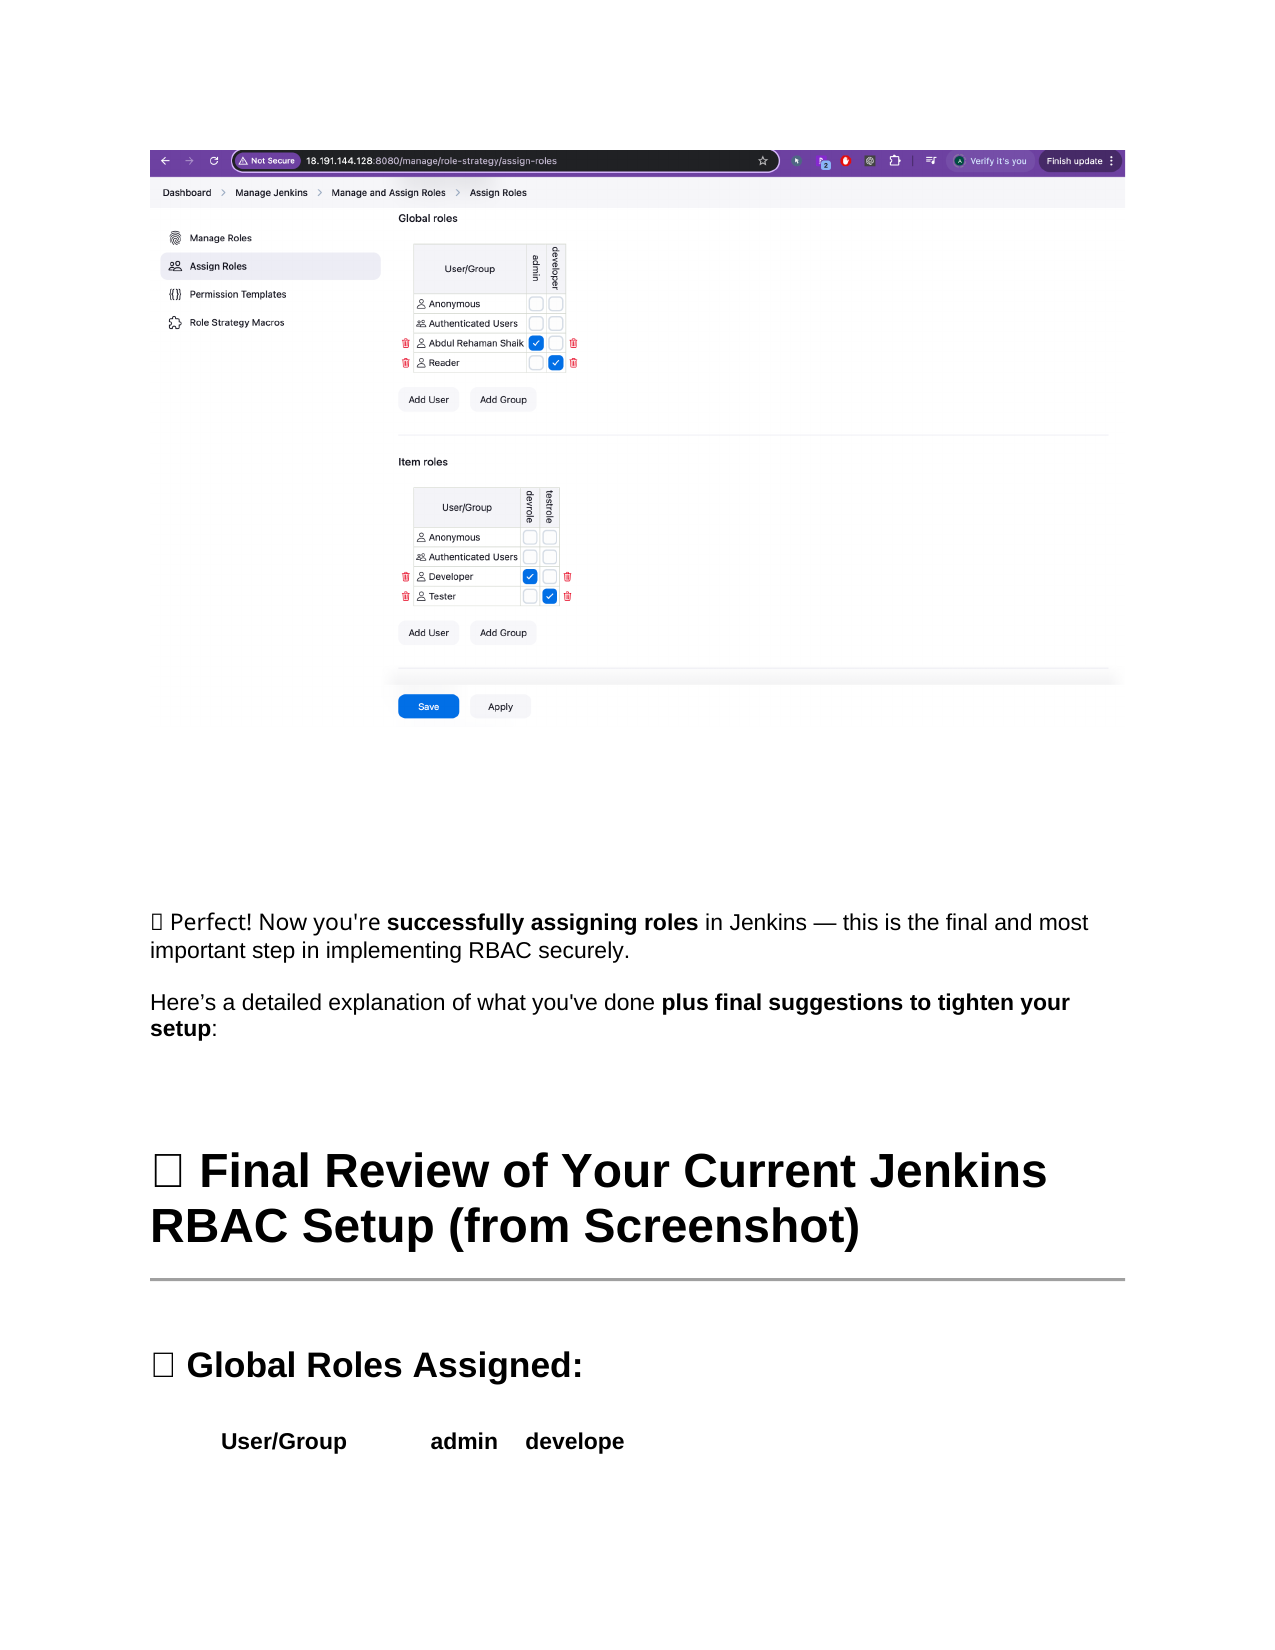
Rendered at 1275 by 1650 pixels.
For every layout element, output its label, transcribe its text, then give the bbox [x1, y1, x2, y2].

table_header developer [510, 1393, 639, 1490]
table_header User/Group [150, 1393, 418, 1490]
subtitle 🔐 Global Roles Assigned: [150, 1344, 1125, 1384]
subtitle 🎯 Final Review of Your Current Jenkins RBAC Setup (from Screenshot) [150, 1143, 1125, 1253]
table_header admin [418, 1393, 510, 1490]
text ✅ Perfect! Now you're successfully assigning roles in Jenkins — this is the final and most important step in implementing RBAC securely. [150, 906, 1125, 964]
text Here’s a detailed explanation of what you've done plus final suggestions to tighten your setup: [150, 989, 1125, 1041]
picture [150, 150, 1125, 727]
